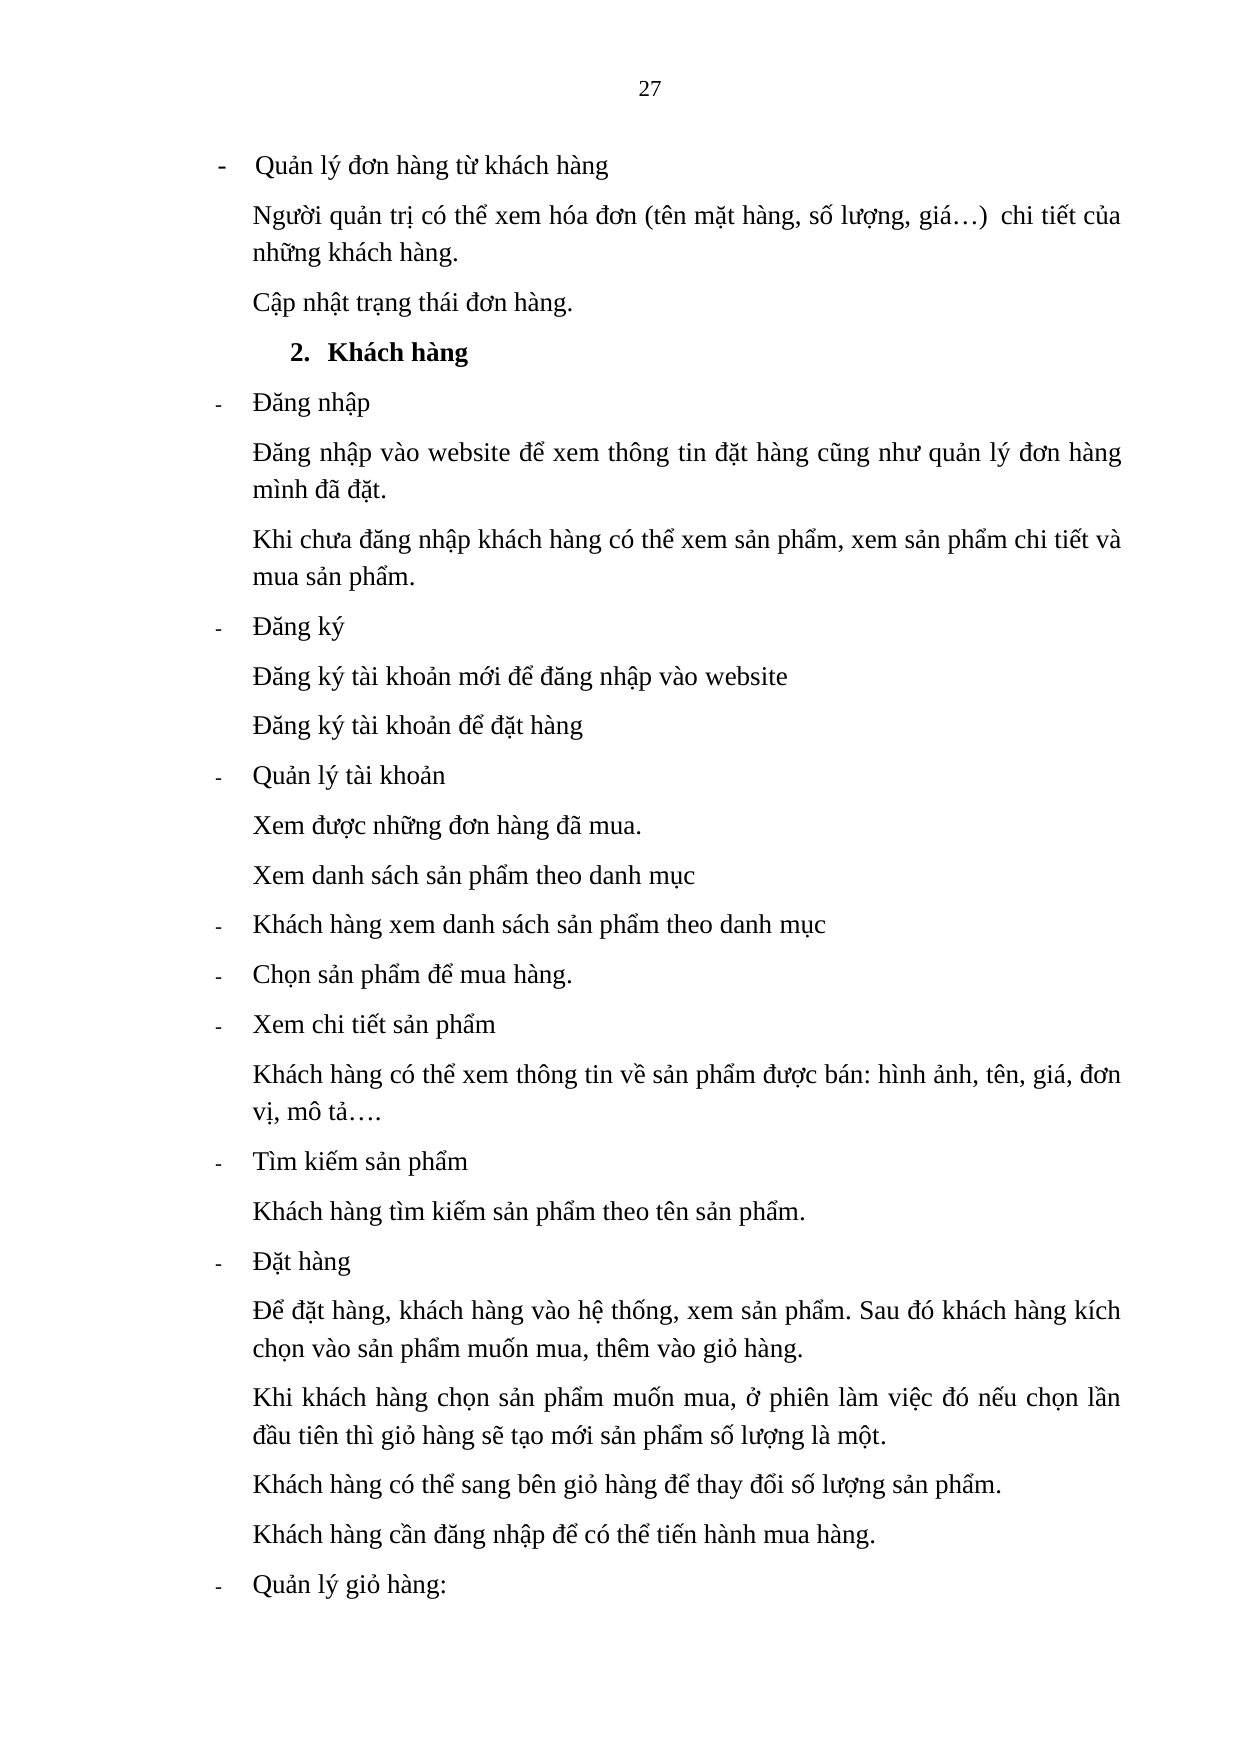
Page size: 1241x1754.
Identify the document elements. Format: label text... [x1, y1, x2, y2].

list Đăng nhập [215, 386, 1122, 417]
text Khách hàng cần đăng nhập để có thể tiến hành mua hàng. [177, 1518, 1122, 1549]
list Quản lý tài khoản [215, 759, 1122, 790]
list Tìm kiếm sản phẩm [215, 1145, 1122, 1176]
text Đăng nhập vào website để xem thông tin đặt hàng cũng như quản lý đơn hàng mình đã đặt. [252, 436, 1122, 504]
text Xem danh sách sản phẩm theo danh mục [177, 859, 1122, 890]
text Xem được những đơn hàng đã mua. [177, 809, 1122, 840]
text Để đặt hàng, khách hàng vào hệ thống, xem sản phẩm. Sau đó khách hàng kích chọn vào sản phẩm muốn mua, thêm vào giỏ hàng. [252, 1294, 1122, 1363]
text Đăng ký tài khoản để đặt hàng [177, 709, 1122, 741]
list Đăng ký [215, 610, 1122, 641]
text Khách hàng tìm kiếm sản phẩm theo tên sản phẩm. [177, 1195, 1122, 1226]
list Xem chi tiết sản phẩm [215, 1008, 1122, 1039]
text Khách hàng có thể xem thông tin về sản phẩm được bán: hình ảnh, tên, giá, đơn vị, mô tả…. [252, 1058, 1122, 1126]
text Khi chưa đăng nhập khách hàng có thể xem sản phẩm, xem sản phẩm chi tiết và mua sản phẩm. [252, 523, 1122, 591]
list Chọn sản phẩm để mua hàng. [215, 958, 1122, 989]
list Quản lý giỏ hàng: [215, 1568, 1122, 1599]
list Đặt hàng [215, 1245, 1122, 1276]
text Khi khách hàng chọn sản phẩm muốn mua, ở phiên làm việc đó nếu chọn lần đầu tiên thì giỏ hàng sẽ tạo mới sản phẩm số lượng là một. [252, 1382, 1122, 1450]
text Cập nhật trạng thái đơn hàng. [177, 286, 1122, 317]
list Khách hàng xem danh sách sản phẩm theo danh mục [215, 909, 1122, 940]
list Quản lý đơn hàng từ khách hàng [217, 149, 1122, 181]
list Khách hàng [290, 336, 1122, 367]
text Đăng ký tài khoản mới để đăng nhập vào website [177, 660, 1122, 691]
text Người quản trị có thể xem hóa đơn (tên mặt hàng, số lượng, giá…) chi tiết của những khách hàng. [252, 199, 1122, 268]
text Khách hàng có thể sang bên giỏ hàng để thay đổi số lượng sản phẩm. [177, 1469, 1122, 1500]
